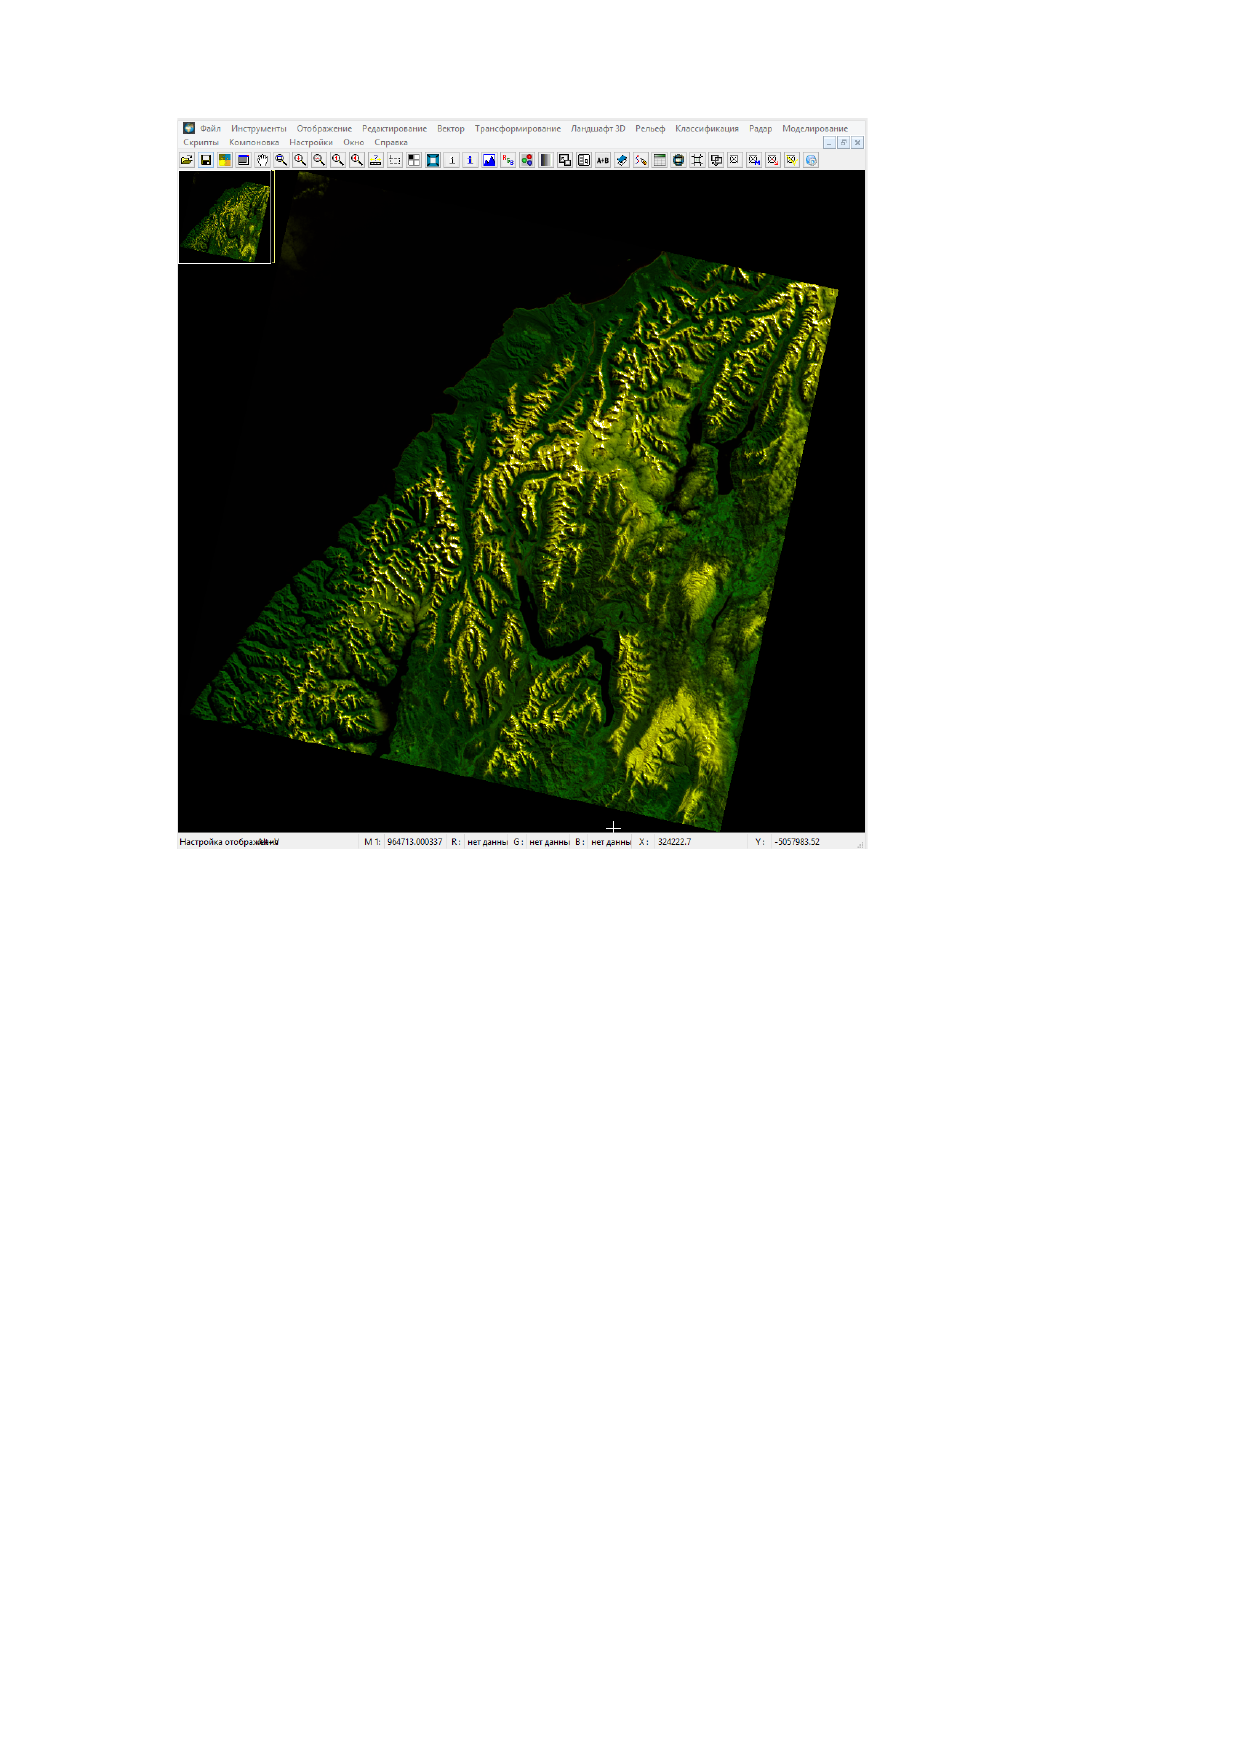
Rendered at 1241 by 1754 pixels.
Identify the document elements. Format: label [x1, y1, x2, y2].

picture [177, 118, 868, 849]
